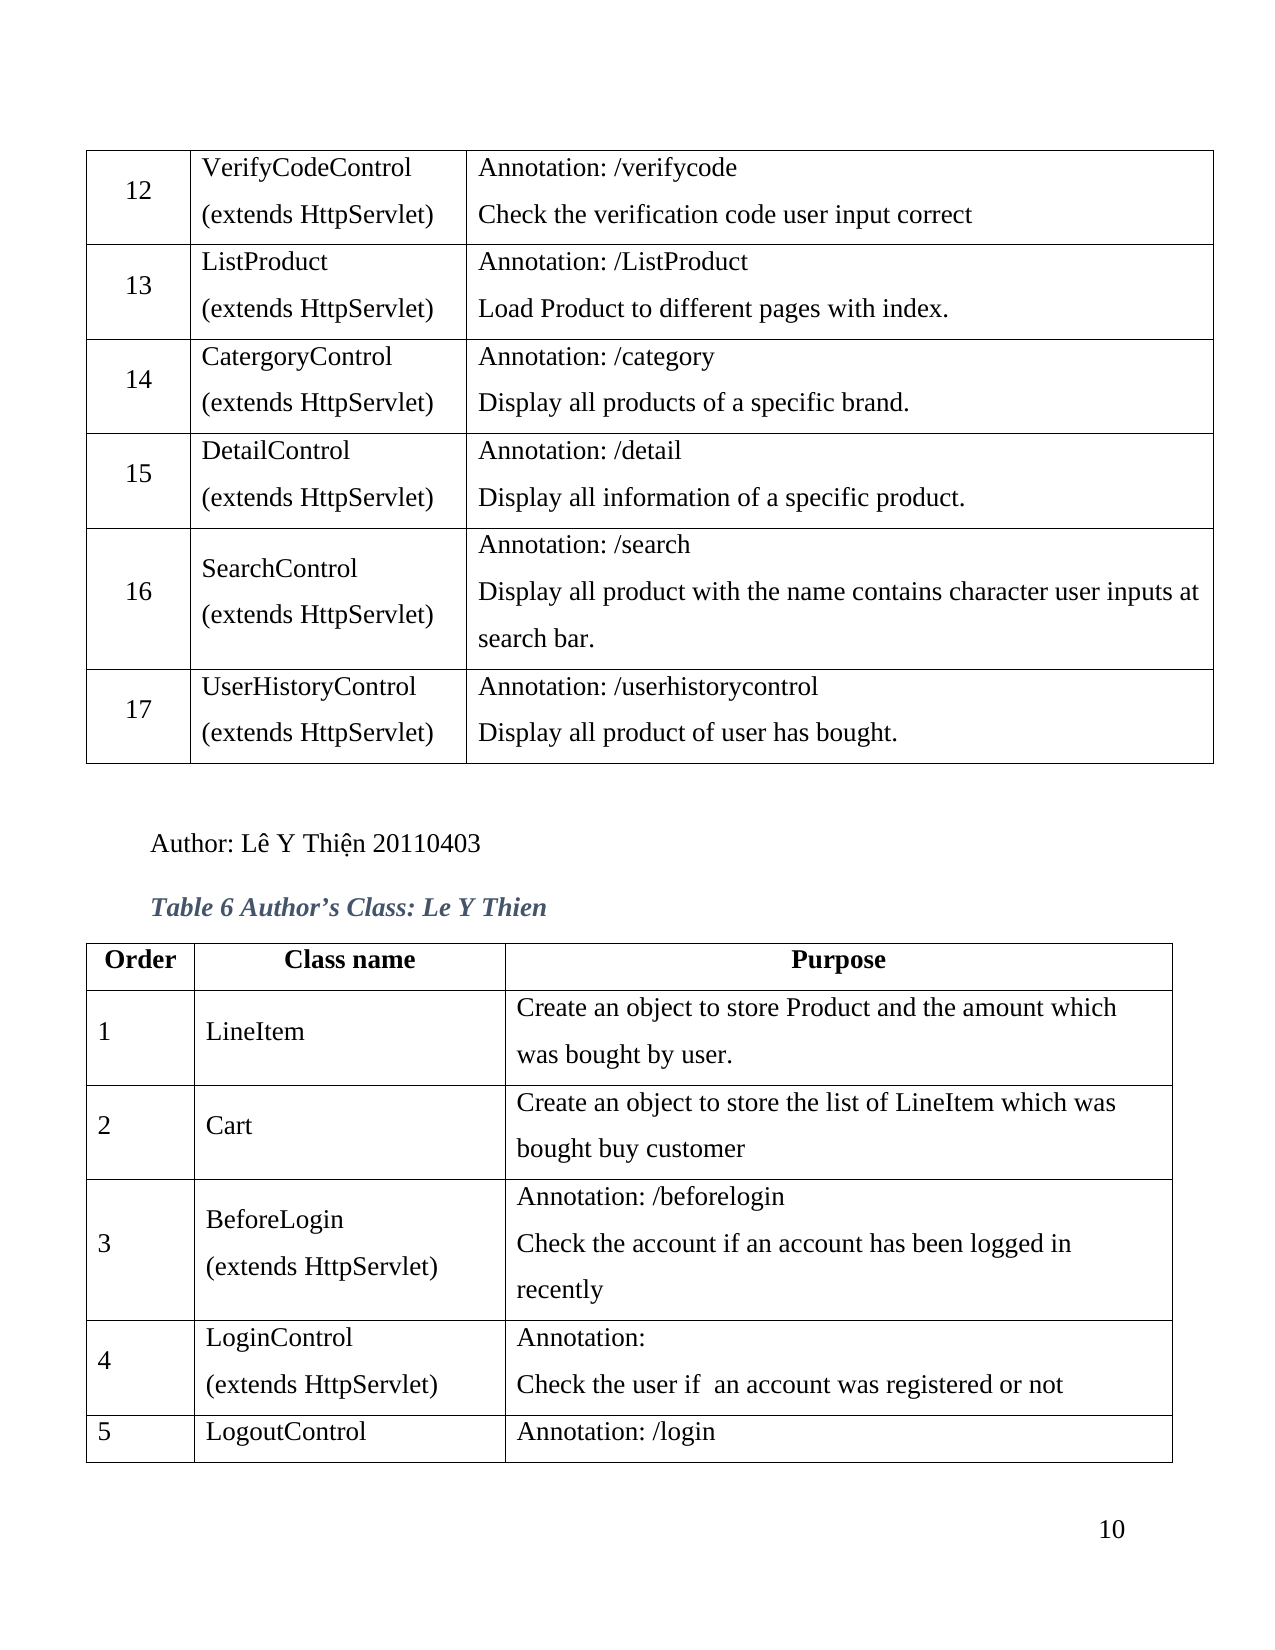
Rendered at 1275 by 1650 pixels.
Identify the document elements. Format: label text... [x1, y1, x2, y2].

table_cell Cart [195, 1086, 505, 1179]
table_cell 1 [87, 991, 194, 1085]
table_header Class name [195, 944, 505, 990]
table_cell Annotation: /beforelogin Check the account if an account has been logged in recently [506, 1180, 1172, 1320]
table_cell Create an object to store the list of LineItem which was bought buy customer [506, 1086, 1172, 1179]
table_cell 17 [87, 670, 190, 763]
table_cell 3 [87, 1180, 194, 1320]
table_cell Create an object to store Product and the amount which was bought by user. [506, 991, 1172, 1085]
table_cell CatergoryControl (extends HttpServlet) [191, 340, 466, 433]
table_cell Annotation: /verifycode Check the verification code user input correct [467, 151, 1213, 244]
table_cell Annotation: /ListProduct Load Product to different pages with index. [467, 245, 1213, 339]
table_cell Annotation: /category Display all products of a specific brand. [467, 340, 1213, 433]
table_cell 13 [87, 245, 190, 339]
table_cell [195, 1416, 505, 1462]
table_cell 14 [87, 340, 190, 433]
text Table 6 Author’s Class: Le Y Thien [150, 891, 1125, 922]
table_cell Annotation: Check the user if an account was registered or not [506, 1321, 1172, 1414]
table_cell Annotation: /detail Display all information of a specific product. [467, 434, 1213, 527]
table_cell LineItem [195, 991, 505, 1085]
table_cell 5 [87, 1416, 194, 1462]
table_cell LoginControl (extends HttpServlet) [195, 1321, 505, 1414]
table_cell Annotation: /search Display all product with the name contains character user inputs at search bar. [467, 529, 1213, 668]
table_cell UserHistoryControl (extends HttpServlet) [191, 670, 466, 763]
table_cell 12 [87, 151, 190, 244]
text Author: Lê Y Thiện 20110403 [150, 827, 1125, 858]
table_cell DetailControl (extends HttpServlet) [191, 434, 466, 527]
table_cell SearchControl (extends HttpServlet) [191, 529, 466, 668]
table_cell 2 [87, 1086, 194, 1179]
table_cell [506, 1416, 1172, 1462]
table_cell 16 [87, 529, 190, 668]
table_header Order [87, 944, 194, 990]
table_header Purpose [506, 944, 1172, 990]
table_cell VerifyCodeControl (extends HttpServlet) [191, 151, 466, 244]
table_cell ListProduct (extends HttpServlet) [191, 245, 466, 339]
table_cell 4 [87, 1321, 194, 1414]
table_cell BeforeLogin (extends HttpServlet) [195, 1180, 505, 1320]
table_cell Annotation: /userhistorycontrol Display all product of user has bought. [467, 670, 1213, 763]
table_cell 15 [87, 434, 190, 527]
